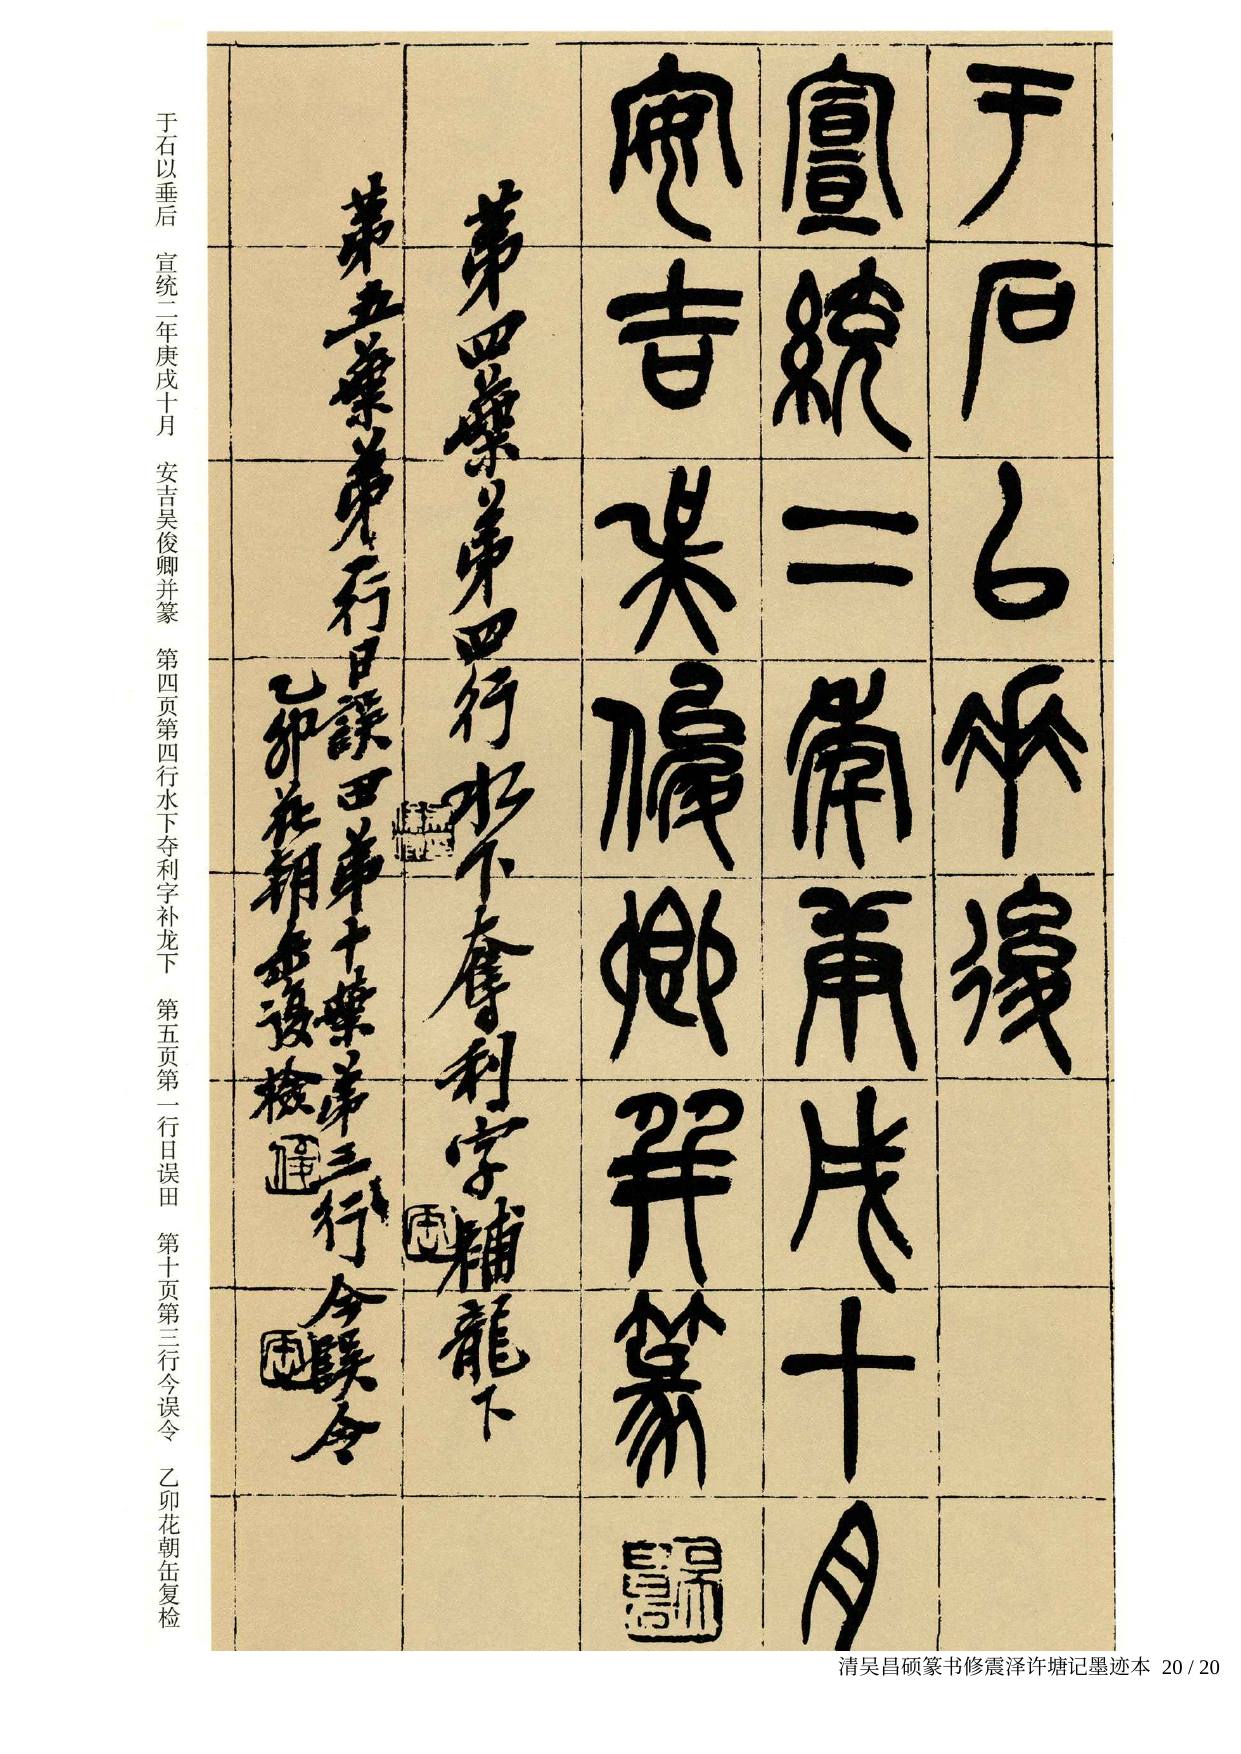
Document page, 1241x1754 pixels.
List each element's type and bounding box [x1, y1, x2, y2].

picture [113, 20, 1127, 1651]
